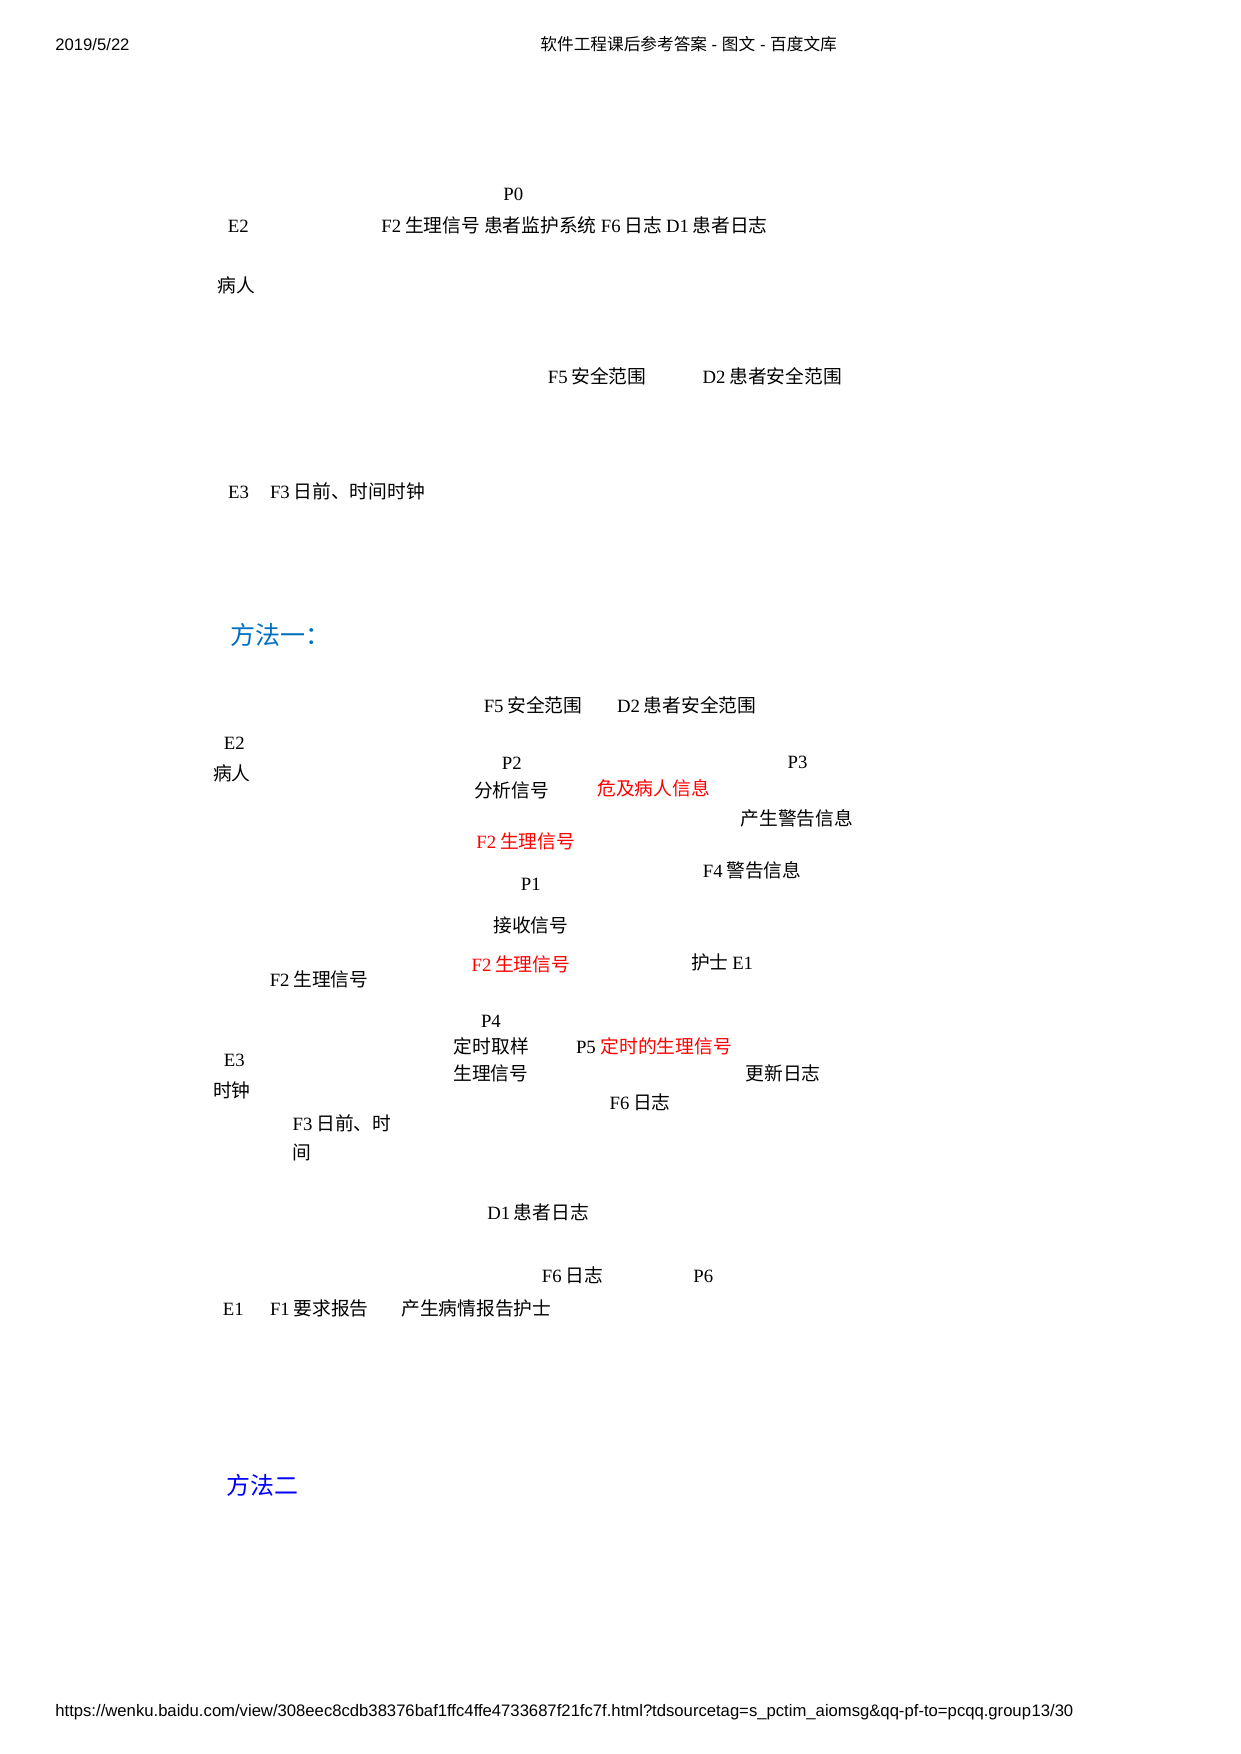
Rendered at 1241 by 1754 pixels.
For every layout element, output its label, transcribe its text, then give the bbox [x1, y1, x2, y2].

table_header E2 病人 E3 时钟 [213, 690, 269, 1167]
text E1 F1要求报告 产生病情报告护士 [218, 1293, 857, 1321]
text 病人 [218, 271, 961, 298]
table_header D2患者安全范围 P3 危及病人信息 产生警告信息 F4警告信息 护士E1 [597, 690, 853, 1033]
table_header F5安全范围 P2 分析信号 F2生理信号 P1 接收信号 F2生理信号 P4 [406, 690, 597, 1033]
text P0 [182, 183, 961, 205]
text F5安全范围 D2患者安全范围 [182, 361, 961, 388]
text E2 F2生理信号 患者监护系统 F6日志 D1患者日志 [182, 211, 961, 238]
table_cell 定时取样 P5 定时的生理信号 生理信号 更新日志 F6日志 [406, 1034, 853, 1167]
text 方法二 [226, 1467, 961, 1501]
table_header F2生理信号 F3日前、时间 [270, 690, 406, 1167]
text E3 F3日前、时间时钟 [218, 477, 620, 504]
text D1患者日志 [182, 1197, 961, 1225]
text F6日志 P6 [182, 1260, 961, 1288]
subtitle 方法一： [230, 616, 961, 652]
